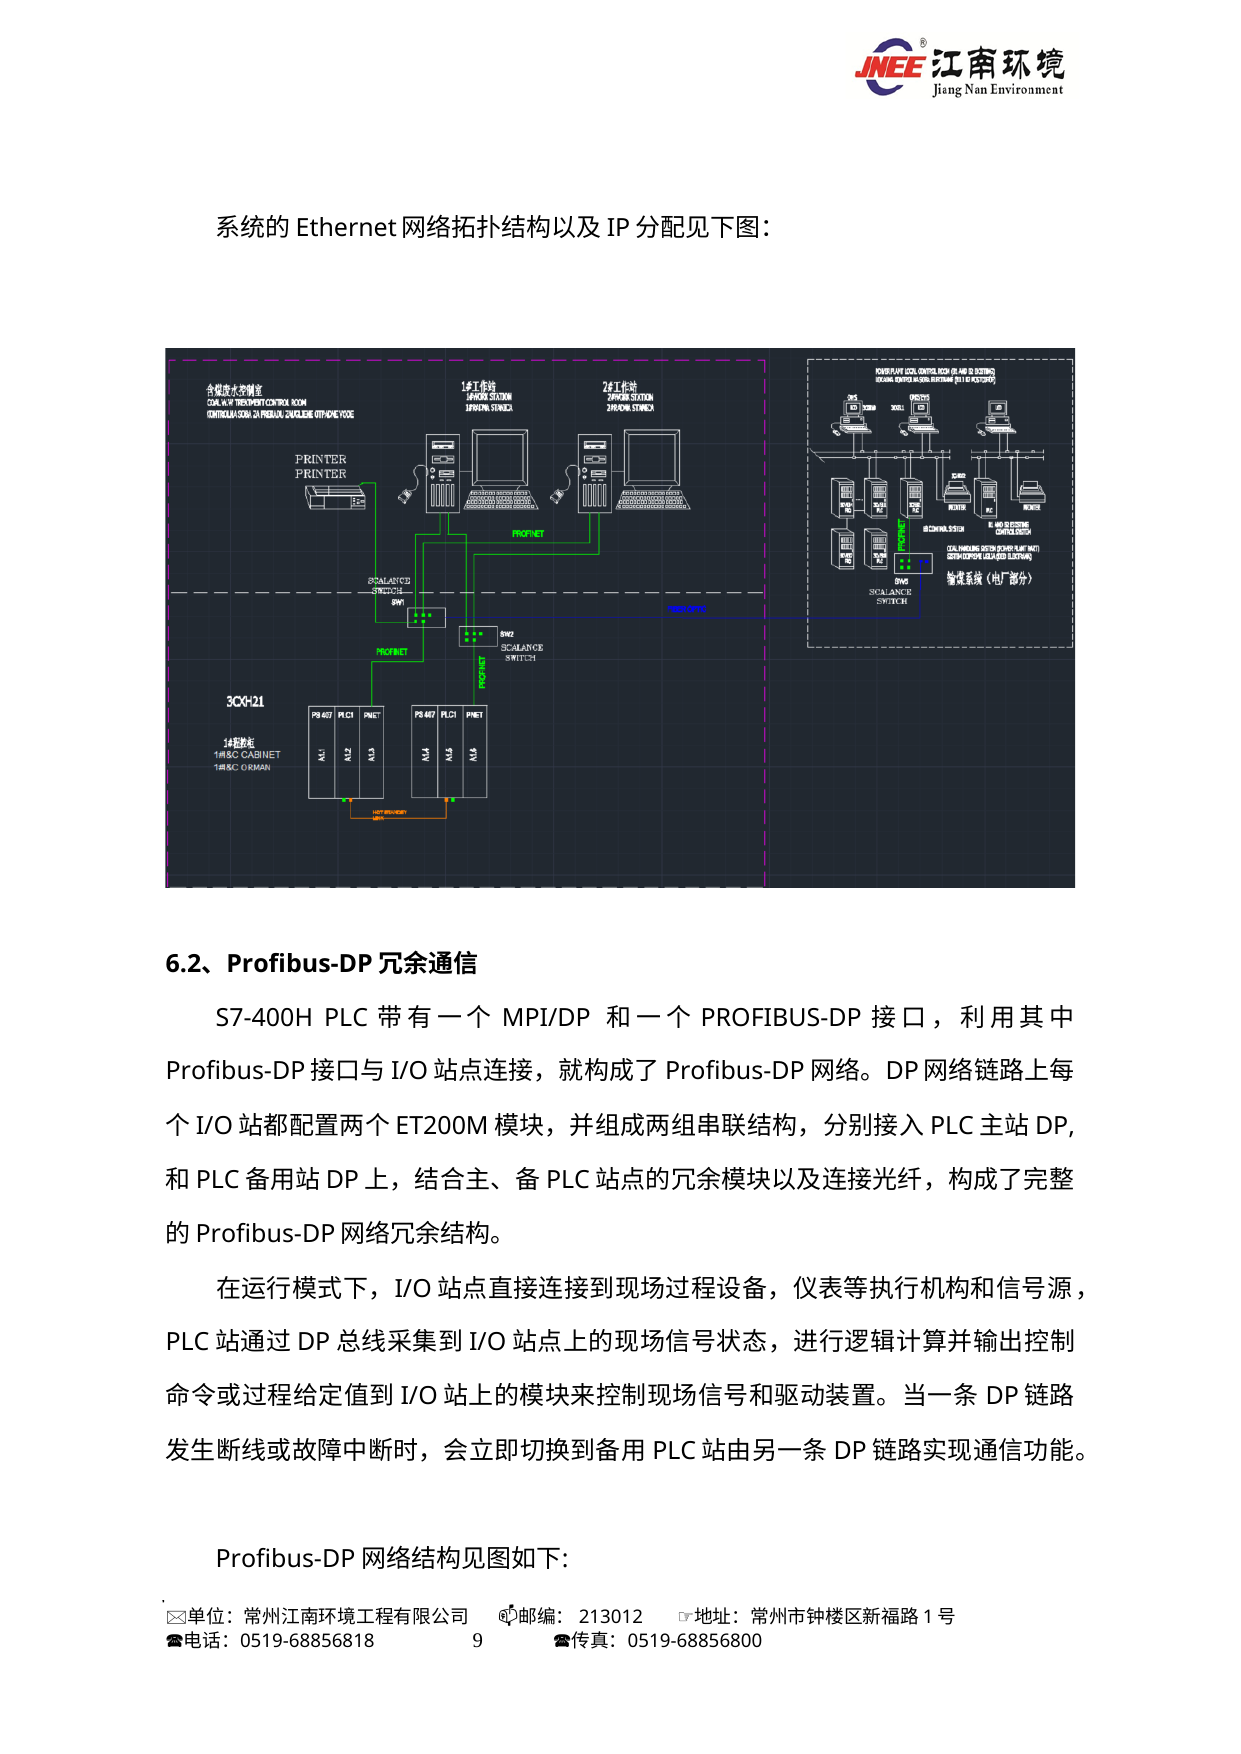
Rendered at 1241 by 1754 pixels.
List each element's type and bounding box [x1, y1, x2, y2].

picture [845, 32, 1080, 99]
picture [165, 348, 1076, 888]
